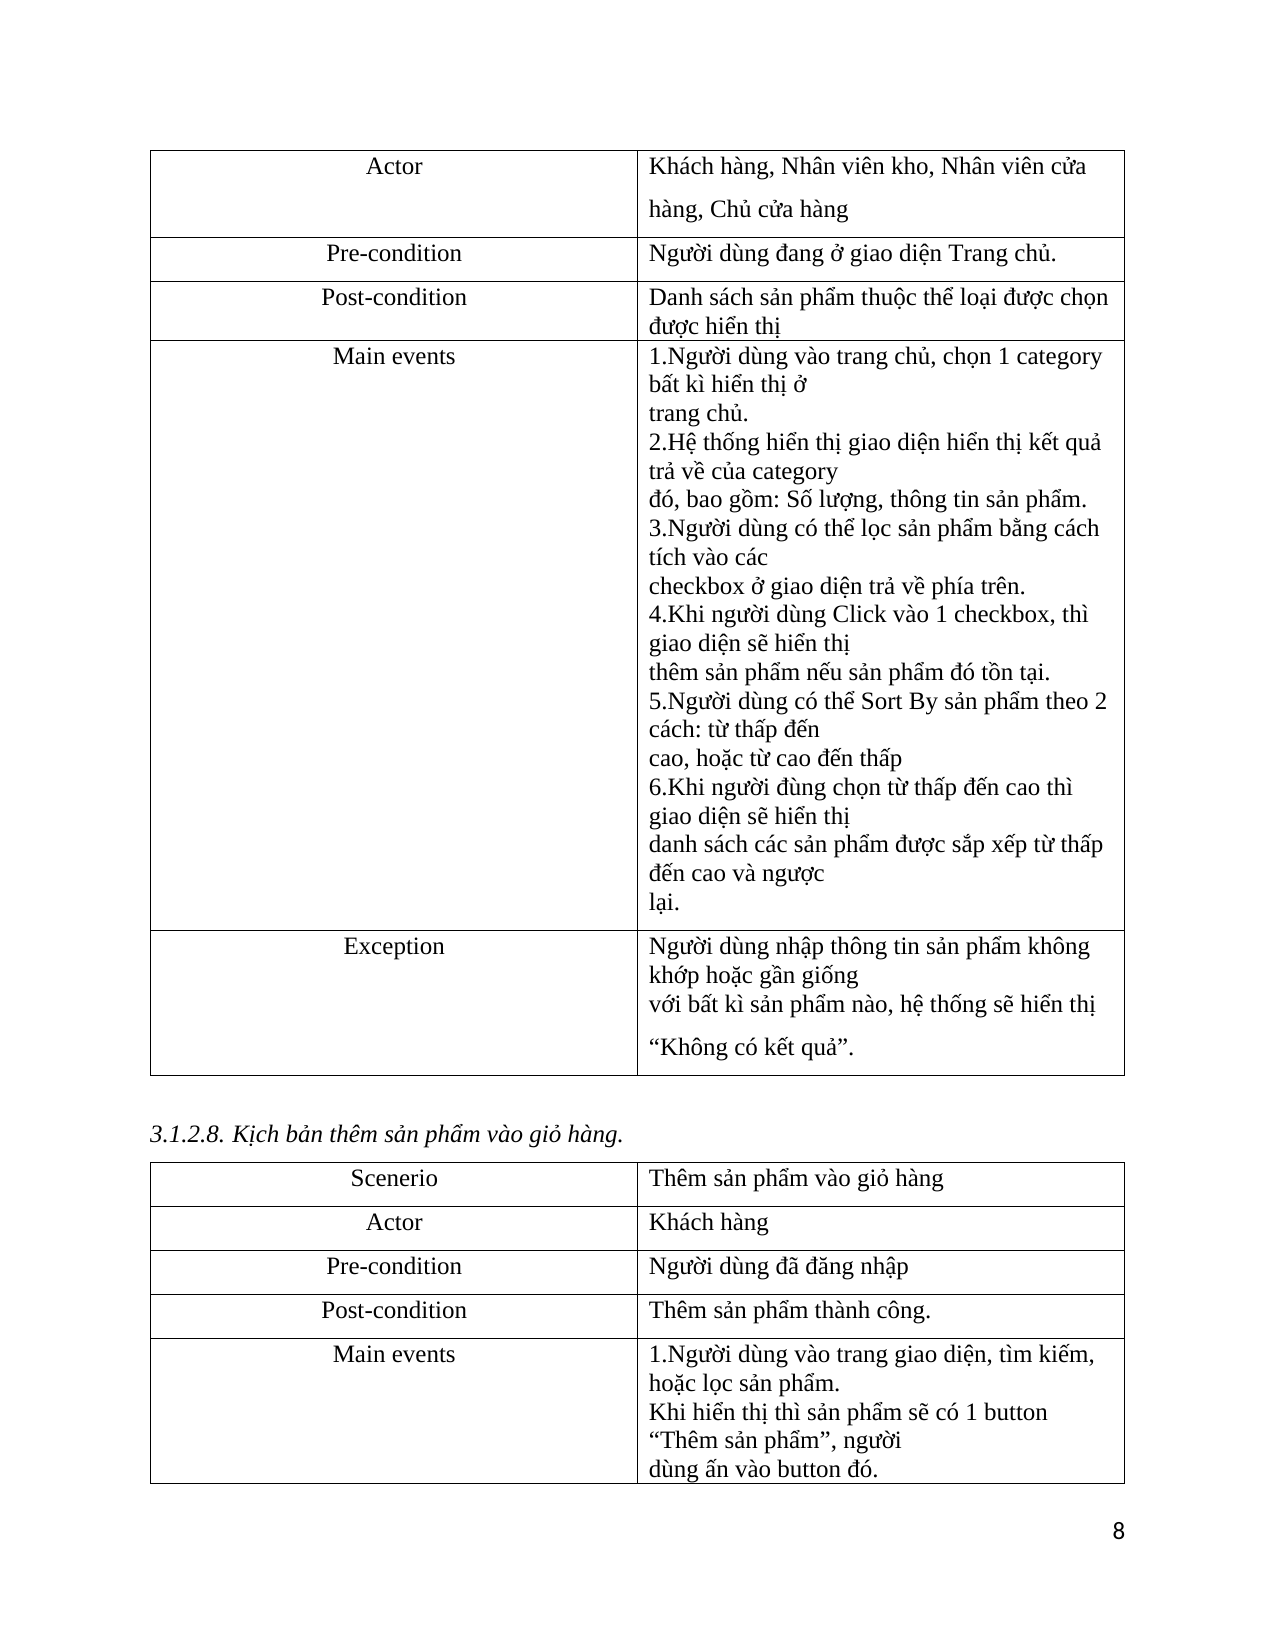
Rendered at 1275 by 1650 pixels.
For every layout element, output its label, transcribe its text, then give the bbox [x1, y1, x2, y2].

table_cell Main events [151, 341, 637, 930]
table_cell Post-condition [151, 1295, 637, 1338]
table_cell Pre-condition [151, 1251, 637, 1294]
table_header Thêm sản phẩm vào giỏ hàng [638, 1163, 1124, 1206]
table_cell Danh sách sản phẩm thuộc thể loại được chọn được hiển thị [638, 282, 1124, 340]
table_cell Exception [151, 931, 637, 1075]
table_cell Actor [151, 151, 637, 237]
table_cell Người dùng đã đăng nhập [638, 1251, 1124, 1294]
table_cell Khách hàng, Nhân viên kho, Nhân viên cửa hàng, Chủ cửa hàng [638, 151, 1124, 237]
table_cell Post-condition [151, 282, 637, 340]
table_cell Main events [151, 1339, 637, 1483]
table_cell 1.Người dùng vào trang chủ, chọn 1 category bất kì hiển thị ở trang chủ. 2.Hệ thống hiển thị giao diện hiển thị kết quả trả về của category đó, bao gồm: Số lượng, thông tin sản phẩm. 3.Người dùng có thể lọc sản phẩm bằng cách tích vào các checkbox ở giao diện trả về phía trên. 4.Khi người dùng Click vào 1 checkbox, thì giao diện sẽ hiển thị thêm sản phẩm nếu sản phẩm đó tồn tại. 5.Người dùng có thể Sort By sản phẩm theo 2 cách: từ thấp đến cao, hoặc từ cao đến thấp 6.Khi người đùng chọn từ thấp đến cao thì giao diện sẽ hiển thị danh sách các sản phẩm được sắp xếp từ thấp đến cao và ngược lại. [638, 341, 1124, 930]
table_cell Người dùng nhập thông tin sản phẩm không khớp hoặc gần giống với bất kì sản phẩm nào, hệ thống sẽ hiển thị “Không có kết quả”. [638, 931, 1124, 1075]
table_cell Người dùng đang ở giao diện Trang chủ. [638, 238, 1124, 281]
table_cell Khách hàng [638, 1207, 1124, 1250]
table_header Scenerio [151, 1163, 637, 1206]
table_cell Actor [151, 1207, 637, 1250]
table_cell Thêm sản phẩm thành công. [638, 1295, 1124, 1338]
table_cell Pre-condition [151, 238, 637, 281]
text 3.1.2.8. Kịch bản thêm sản phẩm vào giỏ hàng. [150, 1119, 1125, 1148]
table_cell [638, 1339, 1124, 1483]
